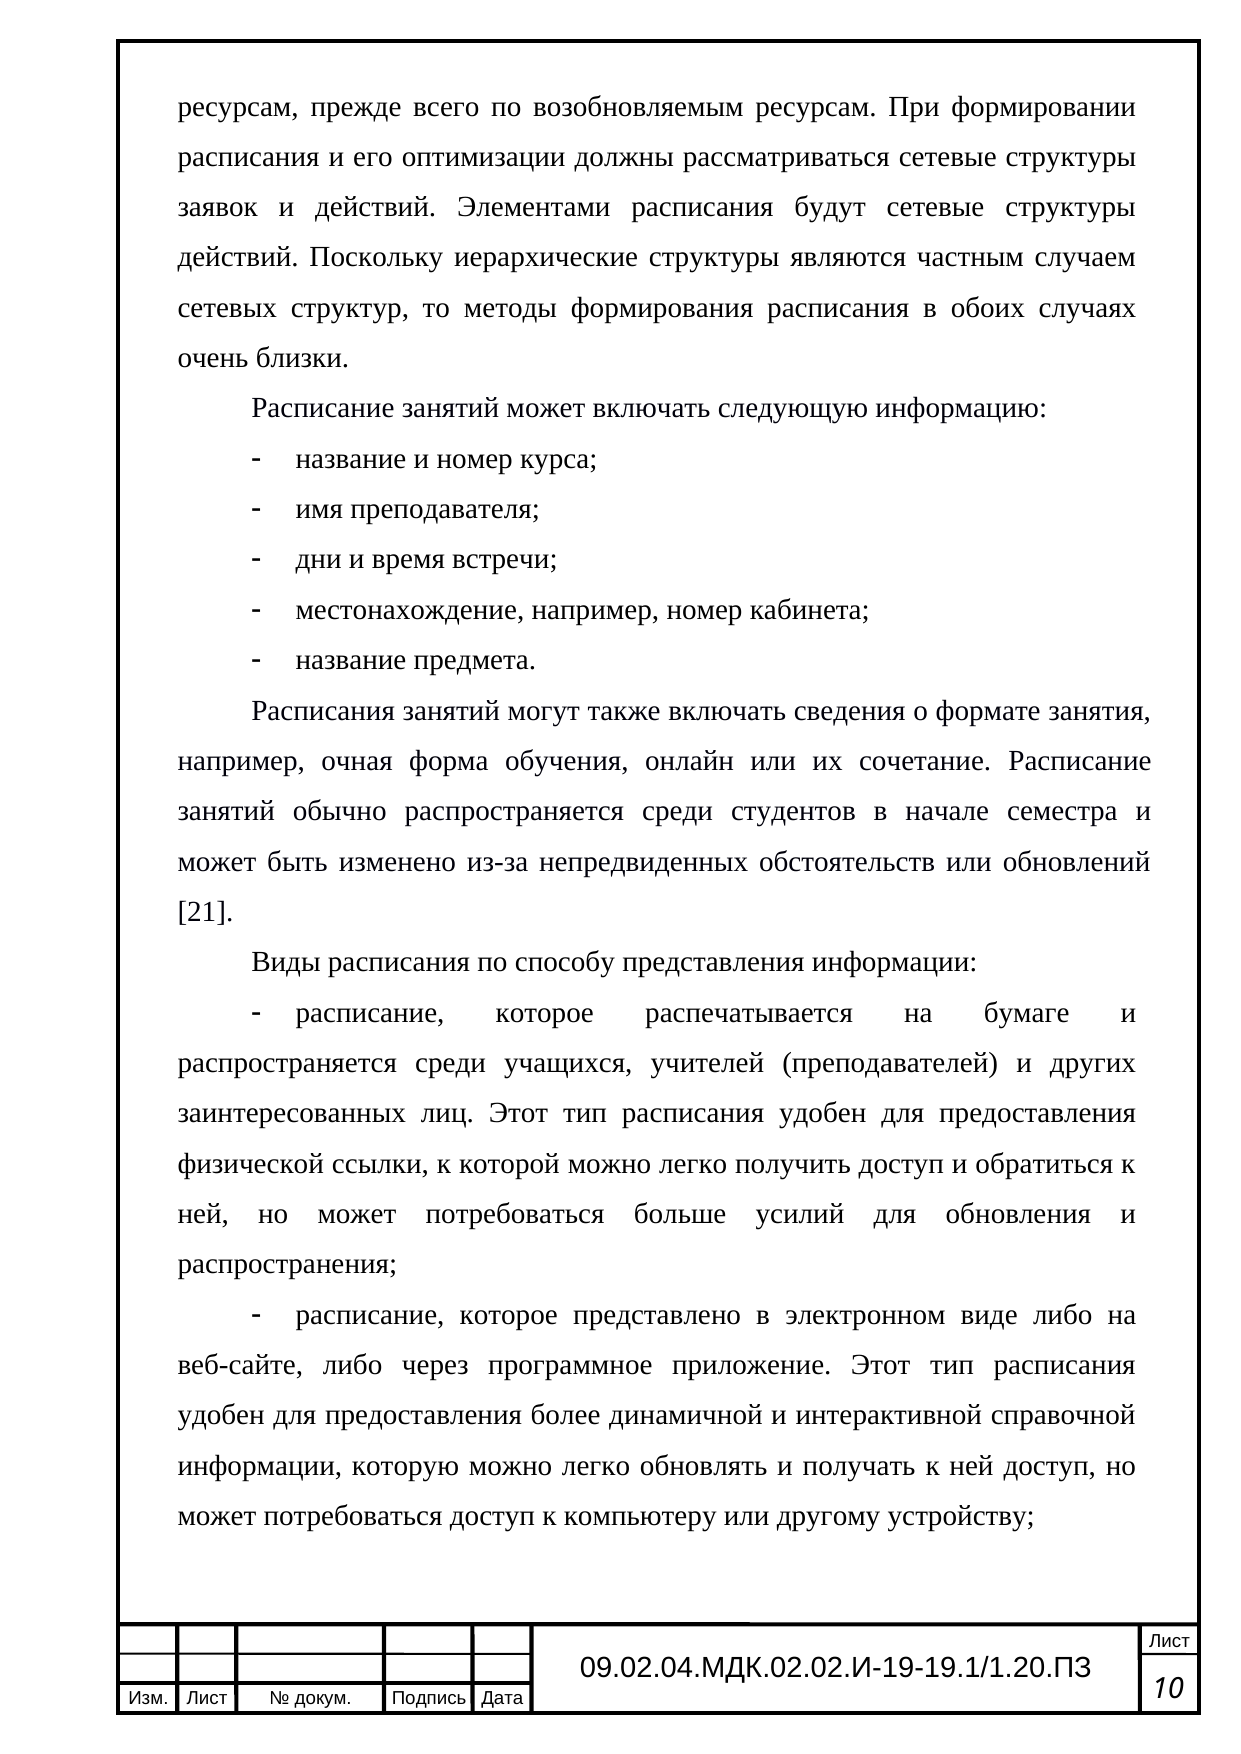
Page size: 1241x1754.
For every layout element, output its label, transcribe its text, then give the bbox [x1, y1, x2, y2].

list название предмета. [177, 642, 1137, 676]
list расписание, которое представлено в электронном виде либо на веб-сайте, либо через программное приложение. Этот тип расписания удобен для предоставления более динамичной и интерактивной справочной информации, которую можно легко обновлять и получать к ней доступ, но может потребоваться доступ к компьютеру или другому устройству; [177, 1297, 1137, 1532]
list название и номер курса; [177, 441, 1137, 474]
text Расписания занятий могут также включать сведения о формате занятия, например, очная форма обучения, онлайн или их сочетание. Расписание занятий обычно распространяется среди студентов в начале семестра и может быть изменено из-за непредвиденных обстоятельств или обновлений [21]. [177, 693, 1152, 928]
list местонахождение, например, номер кабинета; [177, 592, 1137, 626]
list дни и время встречи; [177, 542, 1137, 575]
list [177, 89, 1137, 374]
text Расписание занятий может включать следующую информацию: [177, 391, 1152, 424]
list имя преподавателя; [177, 491, 1137, 525]
text Виды расписания по способу представления информации: [177, 944, 1152, 978]
list расписание, которое распечатывается на бумаге и распространяется среди учащихся, учителей (преподавателей) и других заинтересованных лиц. Этот тип расписания удобен для предоставления физической ссылки, к которой можно легко получить доступ и обратиться к ней, но может потребоваться больше усилий для обновления и распространения; [177, 995, 1137, 1280]
